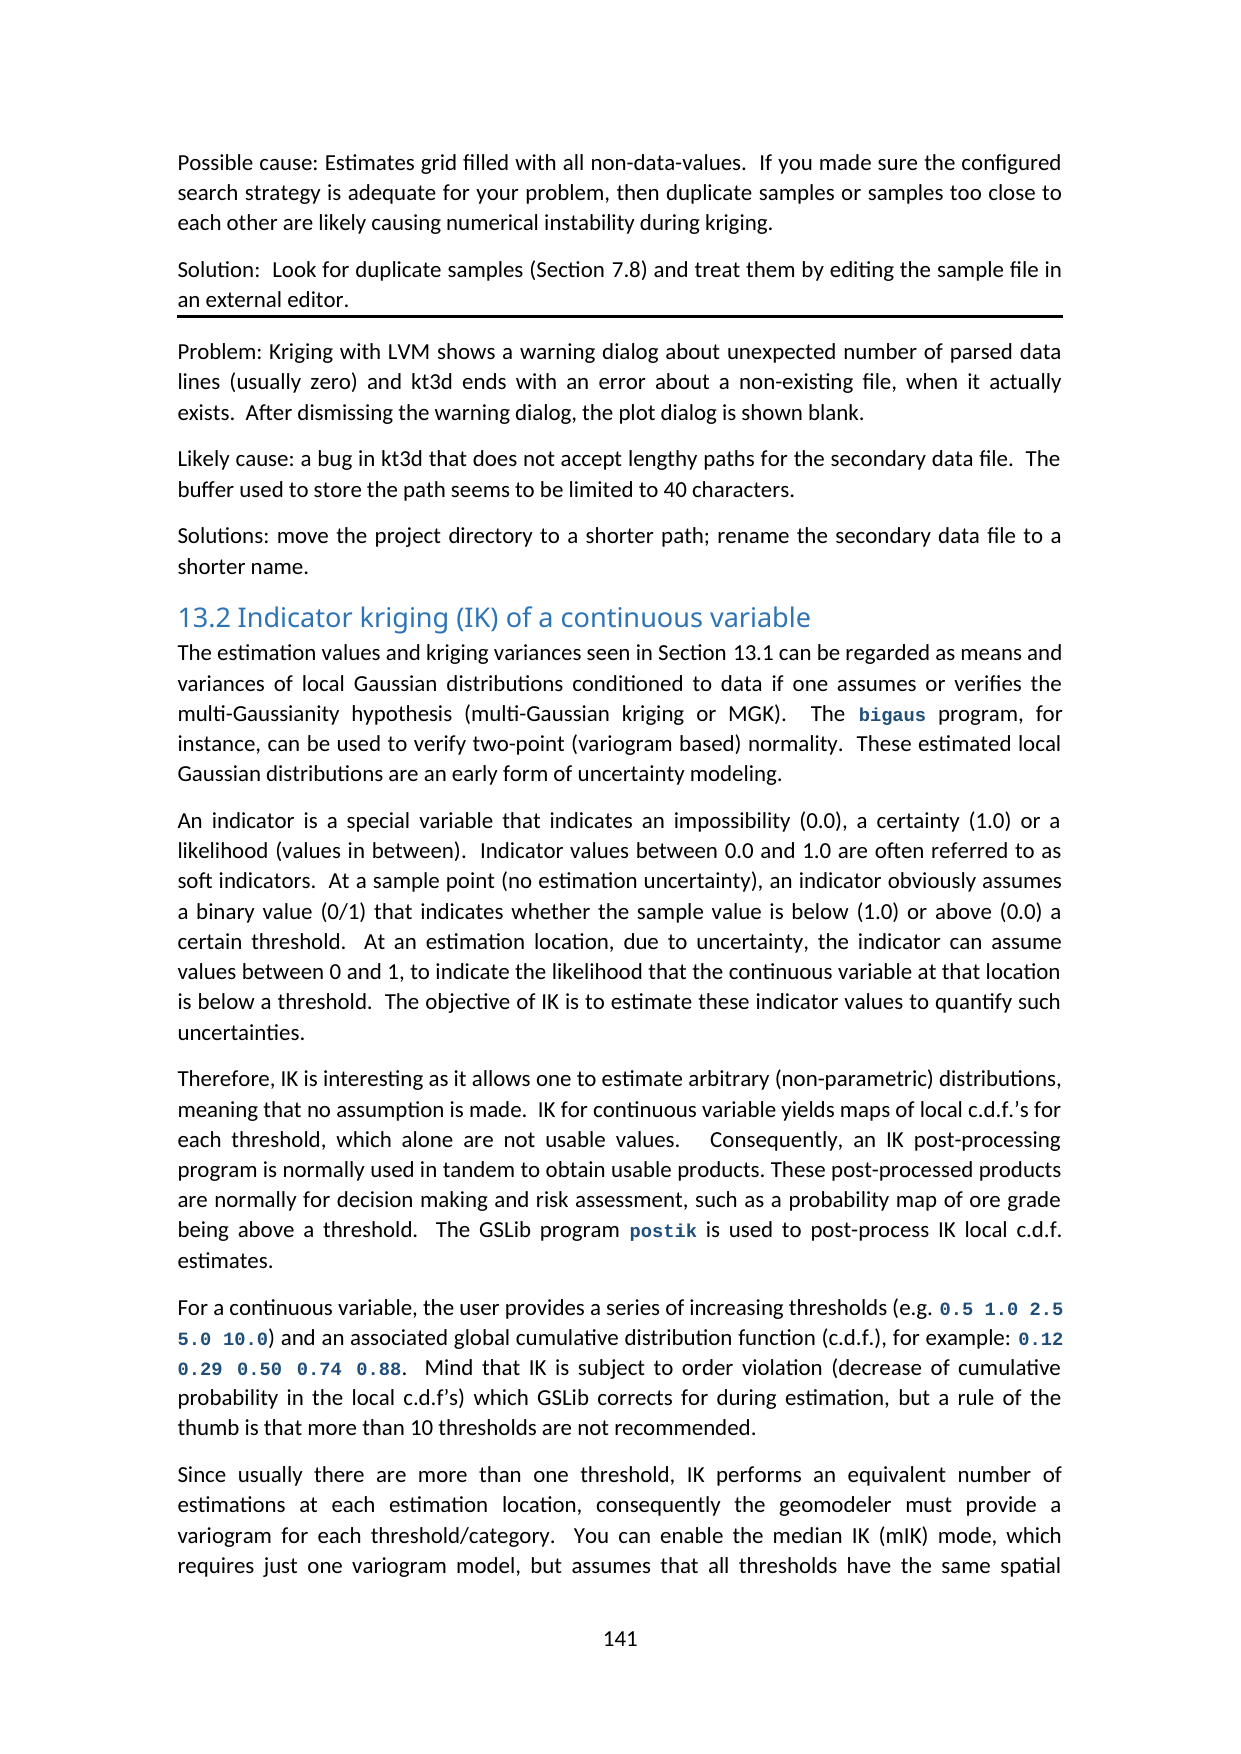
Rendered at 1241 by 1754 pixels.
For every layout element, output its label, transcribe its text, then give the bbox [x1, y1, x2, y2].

subtitle Indicator kriging (IK) of a continuous variable [177, 599, 1063, 636]
text For a continuous variable, the user provides a series of increasing thresholds (e.g. 0.5 1.0 2.5 5.0 10.0) and an associated global cumulative distribution function (c.d.f.), for example: 0.12 0.29 0.50 0.74 0.88. Mind that IK is subject to order violation (decrease of cumulative probability in the local c.d.f’s) which GSLib corrects for during estimation, but a rule of the thumb is that more than 10 thresholds are not recommended. [177, 1293, 1063, 1441]
text Problem: Kriging with LVM shows a warning dialog about unexpected number of parsed data lines (usually zero) and kt3d ends with an error about a non-existing file, when it actually exists. After dismissing the warning dialog, the plot dialog is shown blank. [177, 337, 1063, 426]
text Solutions: move the project directory to a shorter path; rename the secondary data file to a shorter name. [177, 522, 1063, 580]
text The estimation values and kriging variances seen in Section 13.1 can be regarded as means and variances of local Gaussian distributions conditioned to data if one assumes or verifies the multi-Gaussianity hypothesis (multi-Gaussian kriging or MGK). The bigaus program, for instance, can be used to verify two-point (variogram based) normality. These estimated local Gaussian distributions are an early form of uncertainty modeling. [177, 638, 1063, 787]
text Possible cause: Estimates grid filled with all non-data-values. If you made sure the configured search strategy is adequate for your problem, then duplicate samples or samples too close to each other are likely causing numerical instability during kriging. [177, 148, 1063, 236]
text Therefore, IK is interesting as it allows one to estimate arbitrary (non-parametric) distributions, meaning that no assumption is made. IK for continuous variable yields maps of local c.d.f.’s for each threshold, which alone are not usable values. Consequently, an IK post-processing program is normally used in tandem to obtain usable products. These post-processed products are normally for decision making and risk assessment, such as a probability map of ore grade being above a threshold. The GSLib program postik is used to post-process IK local c.d.f. estimates. [177, 1064, 1063, 1274]
text An indicator is a special variable that indicates an impossibility (0.0), a certainty (1.0) or a likelihood (values in between). Indicator values between 0.0 and 1.0 are often referred to as soft indicators. At a sample point (no estimation uncertainty), an indicator obviously assumes a binary value (0/1) that indicates whether the sample value is below (1.0) or above (0.0) a certain threshold. At an estimation location, due to uncertainty, the indicator can assume values between 0 and 1, to indicate the likelihood that the continuous variable at that location is below a threshold. The objective of IK is to estimate these indicator values to quantify such uncertainties. [177, 806, 1063, 1046]
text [177, 1460, 1063, 1579]
text Solution: Look for duplicate samples (Section 7.8) and treat them by editing the sample file in an external editor. [177, 255, 1063, 315]
text Likely cause: a bug in kt3d that does not accept lengthy paths for the secondary data file. The buffer used to store the path seems to be limited to 40 characters. [177, 444, 1063, 503]
